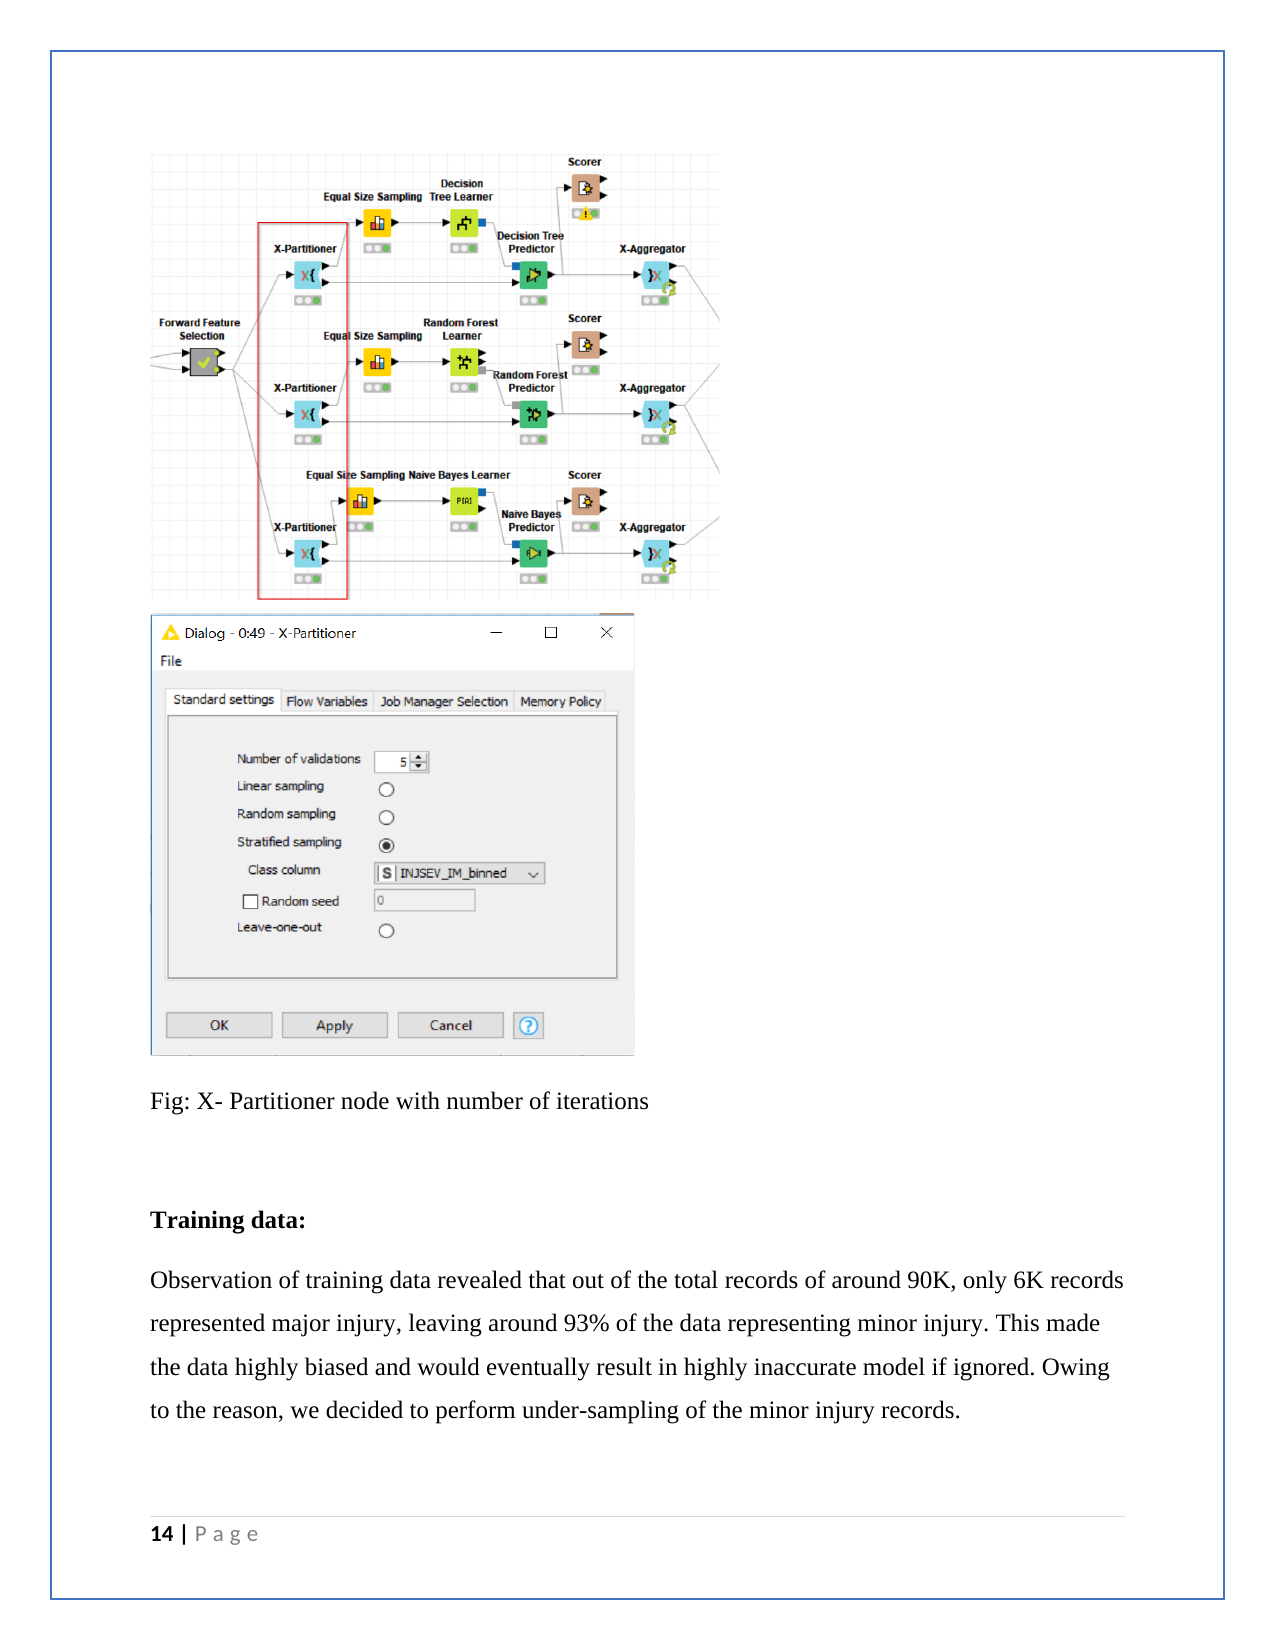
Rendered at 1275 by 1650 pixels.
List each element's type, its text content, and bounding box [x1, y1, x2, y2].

picture [150, 150, 720, 600]
picture [150, 613, 635, 1056]
text Observation of training data revealed that out of the total records of around 90K, only 6K records represented major injury, leaving around 93% of the data representing minor injury. This made the data highly biased and would eventually result in highly inaccurate model if ignored. Owing to the reason, we decided to perform under-sampling of the minor injury records. [150, 1265, 1125, 1423]
text Training data: [150, 1206, 1125, 1234]
text Fig: X- Partitioner node with number of iterations [150, 1086, 1125, 1115]
